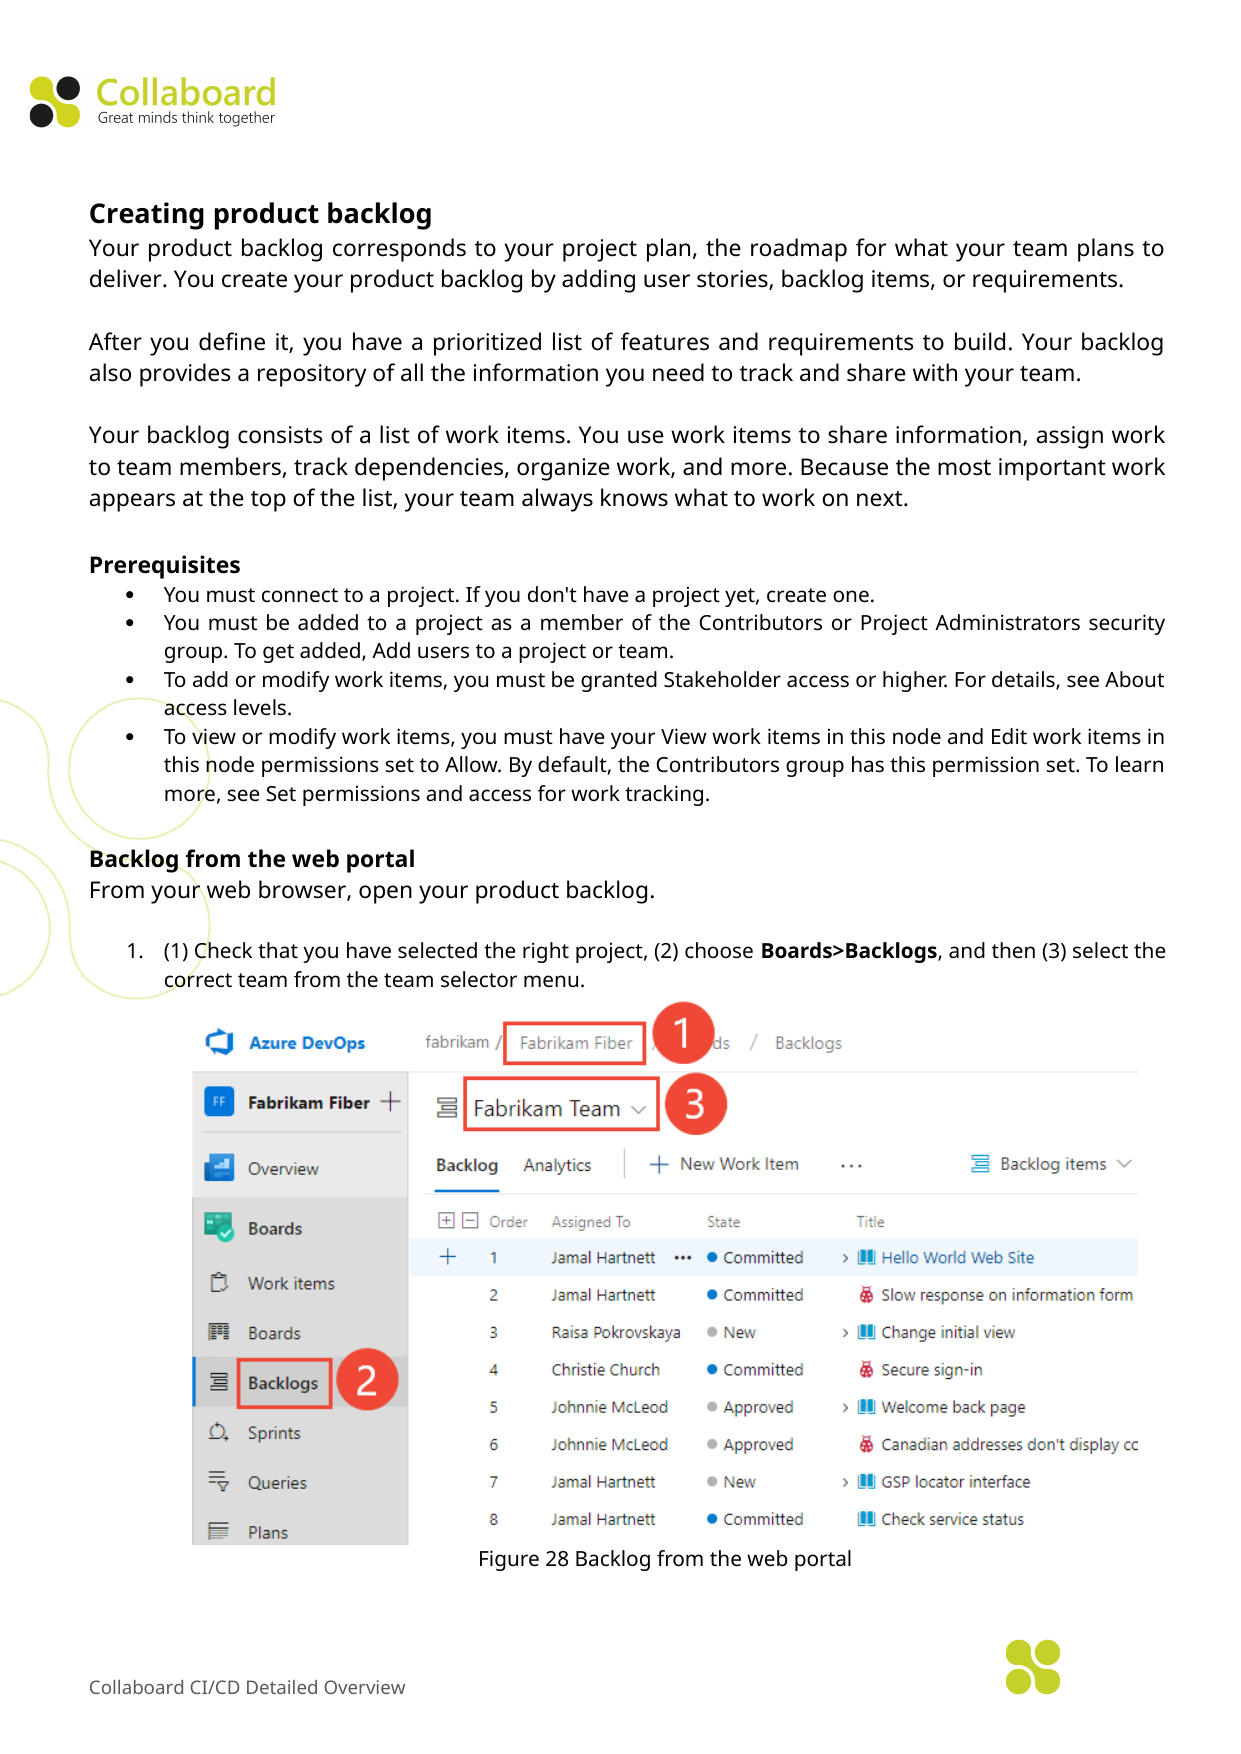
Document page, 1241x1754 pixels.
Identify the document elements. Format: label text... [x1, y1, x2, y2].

picture [29, 73, 278, 129]
list (1) Check that you have selected the right project, (2) choose Boards>Backlogs, and then (3) select the correct team from the team selector menu. [126, 936, 1167, 993]
text After you define it, you have a prioritized list of features and requirements to build. Your backlog also provides a repository of all the information you need to track and share with your team. [89, 326, 1167, 388]
list To view or modify work items, you must have your View work items in this node and Edit work items in this node permissions set to Allow. By default, the Contributors group has this permission set. To learn more, see Set permissions and access for work tracking. [126, 722, 1167, 807]
list Figure 28 Backlog from the web portal [164, 1544, 1167, 1573]
text From your web browser, open your product backlog. [89, 874, 1167, 905]
subtitle Backlog from the web portal [89, 843, 1167, 874]
picture [0, 693, 1138, 1545]
subtitle Prerequisites [89, 548, 1167, 580]
list You must connect to a project. If you don't have a project yet, create one. [126, 580, 1167, 608]
subtitle Creating product backlog [89, 195, 1167, 232]
picture [1005, 1639, 1061, 1695]
text Your backlog consists of a list of work items. You use work items to share information, assign work to team members, track dependencies, organize work, and more. Because the most important work appears at the top of the list, your team always knows what to work on next. [89, 419, 1167, 513]
list To add or modify work items, you must be granted Stakeholder access or higher. For details, see About access levels. [126, 665, 1167, 722]
list You must be added to a project as a member of the Contributors or Project Administrators security group. To get added, Add users to a project or team. [126, 608, 1167, 665]
text Your product backlog corresponds to your project plan, the roadmap for what your team plans to deliver. You create your product backlog by adding user stories, backlog items, or requirements. [89, 232, 1167, 294]
